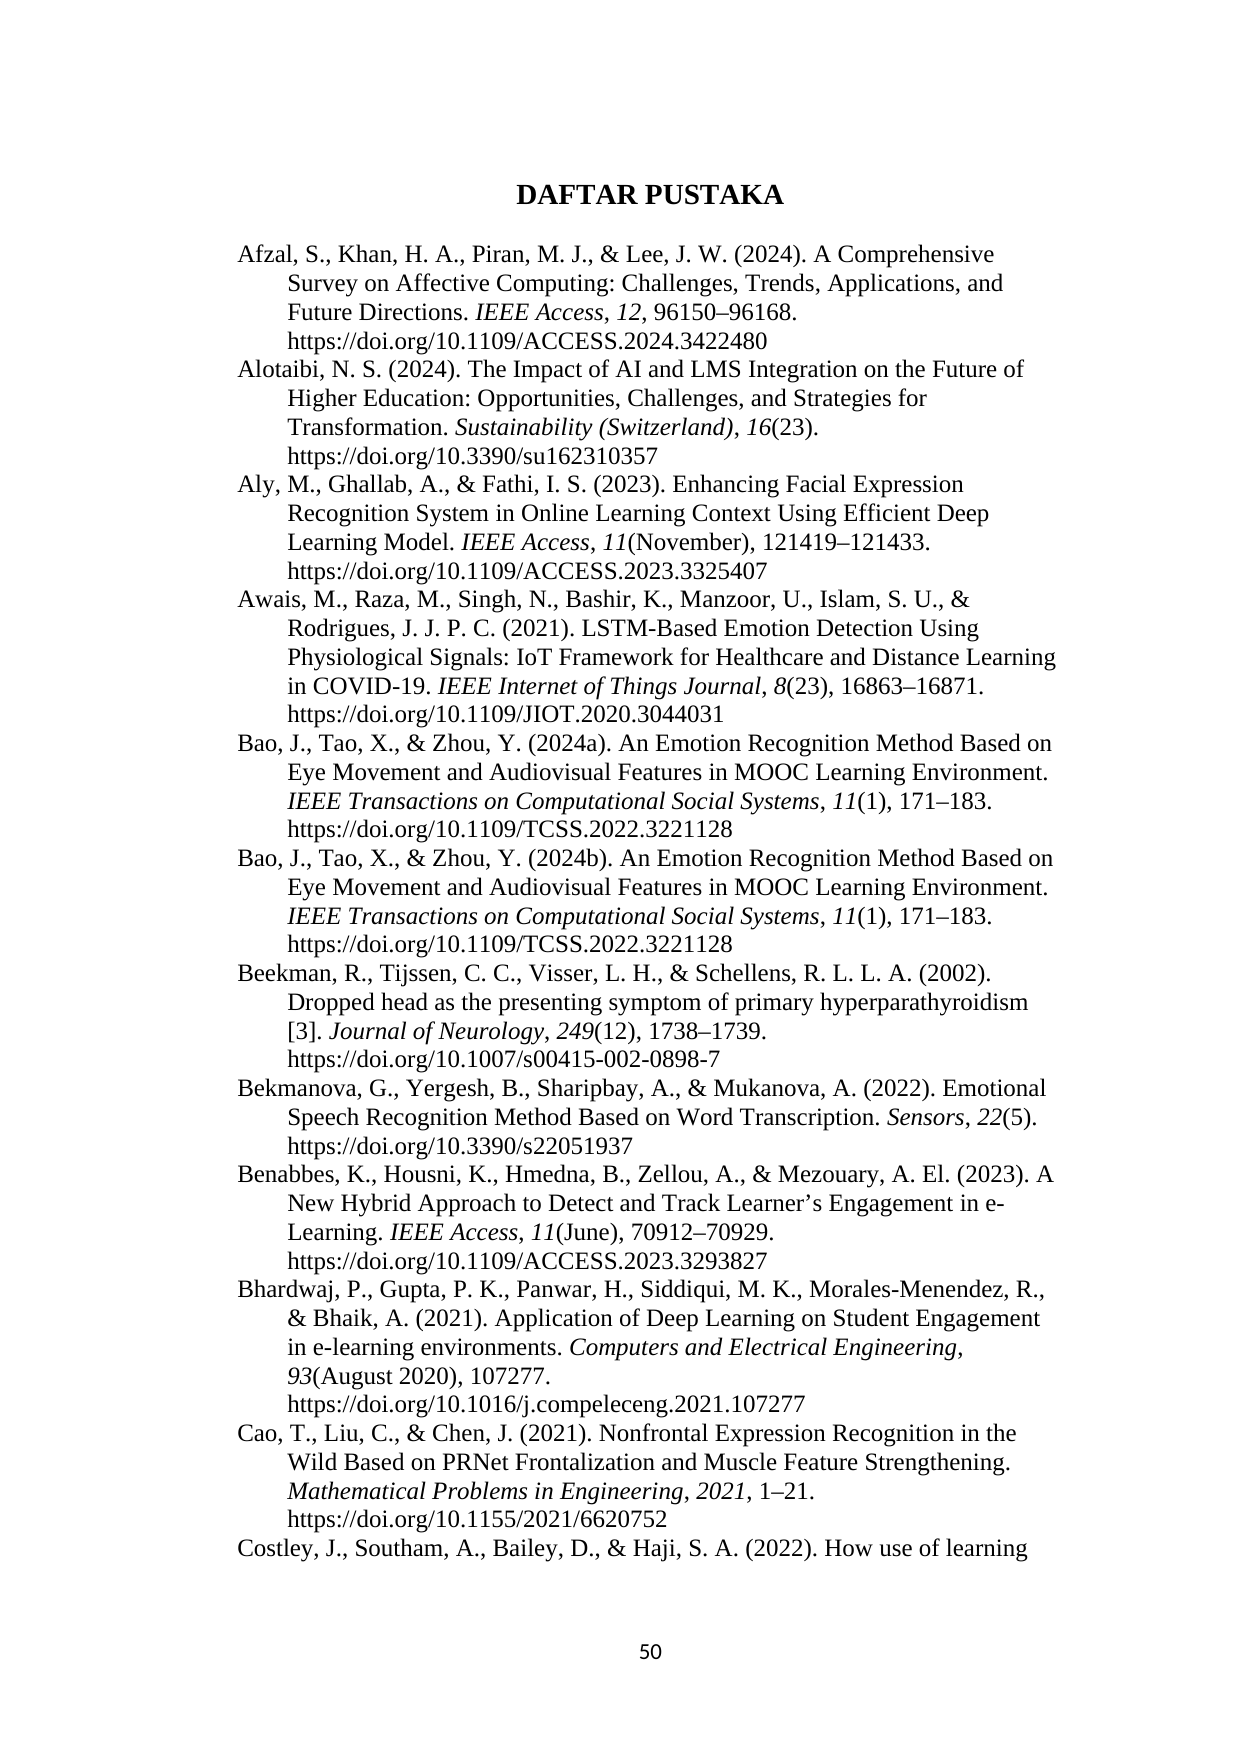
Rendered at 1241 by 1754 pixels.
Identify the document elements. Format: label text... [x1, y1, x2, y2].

text Alotaibi, N. S. (2024). The Impact of AI and LMS Integration on the Future of Higher Education: Opportunities, Challenges, and Strategies for Transformation. Sustainability (Switzerland), 16(23). https://doi.org/10.3390/su162310357 [237, 354, 1063, 469]
text Aly, M., Ghallab, A., & Fathi, I. S. (2023). Enhancing Facial Expression Recognition System in Online Learning Context Using Efficient Deep Learning Model. IEEE Access, 11(November), 121419–121433. https://doi.org/10.1109/ACCESS.2023.3325407 [237, 469, 1063, 584]
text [237, 1533, 1063, 1562]
text Bao, J., Tao, X., & Zhou, Y. (2024a). An Emotion Recognition Method Based on Eye Movement and Audiovisual Features in MOOC Learning Environment. IEEE Transactions on Computational Social Systems, 11(1), 171–183. https://doi.org/10.1109/TCSS.2022.3221128 [237, 728, 1063, 843]
text Bao, J., Tao, X., & Zhou, Y. (2024b). An Emotion Recognition Method Based on Eye Movement and Audiovisual Features in MOOC Learning Environment. IEEE Transactions on Computational Social Systems, 11(1), 171–183. https://doi.org/10.1109/TCSS.2022.3221128 [237, 843, 1063, 958]
text Cao, T., Liu, C., & Chen, J. (2021). Nonfrontal Expression Recognition in the Wild Based on PRNet Frontalization and Muscle Feature Strengthening. Mathematical Problems in Engineering, 2021, 1–21. https://doi.org/10.1155/2021/6620752 [237, 1418, 1063, 1533]
text Beekman, R., Tijssen, C. C., Visser, L. H., & Schellens, R. L. L. A. (2002). Dropped head as the presenting symptom of primary hyperparathyroidism [3]. Journal of Neurology, 249(12), 1738–1739. https://doi.org/10.1007/s00415-002-0898-7 [237, 958, 1063, 1073]
text DAFTAR PUSTAKA [237, 177, 1063, 211]
text Awais, M., Raza, M., Singh, N., Bashir, K., Manzoor, U., Islam, S. U., & Rodrigues, J. J. P. C. (2021). LSTM-Based Emotion Detection Using Physiological Signals: IoT Framework for Healthcare and Distance Learning in COVID-19. IEEE Internet of Things Journal, 8(23), 16863–16871. https://doi.org/10.1109/JIOT.2020.3044031 [237, 584, 1063, 728]
text Afzal, S., Khan, H. A., Piran, M. J., & Lee, J. W. (2024). A Comprehensive Survey on Affective Computing: Challenges, Trends, Applications, and Future Directions. IEEE Access, 12, 96150–96168. https://doi.org/10.1109/ACCESS.2024.3422480 [237, 239, 1063, 354]
text Bekmanova, G., Yergesh, B., Sharipbay, A., & Mukanova, A. (2022). Emotional Speech Recognition Method Based on Word Transcription. Sensors, 22(5). https://doi.org/10.3390/s22051937 [237, 1073, 1063, 1159]
text Benabbes, K., Housni, K., Hmedna, B., Zellou, A., & Mezouary, A. El. (2023). A New Hybrid Approach to Detect and Track Learner’s Engagement in e-Learning. IEEE Access, 11(June), 70912–70929. https://doi.org/10.1109/ACCESS.2023.3293827 [237, 1159, 1063, 1274]
text Bhardwaj, P., Gupta, P. K., Panwar, H., Siddiqui, M. K., Morales-Menendez, R., & Bhaik, A. (2021). Application of Deep Learning on Student Engagement in e-learning environments. Computers and Electrical Engineering, 93(August 2020), 107277. https://doi.org/10.1016/j.compeleceng.2021.107277 [237, 1274, 1063, 1418]
